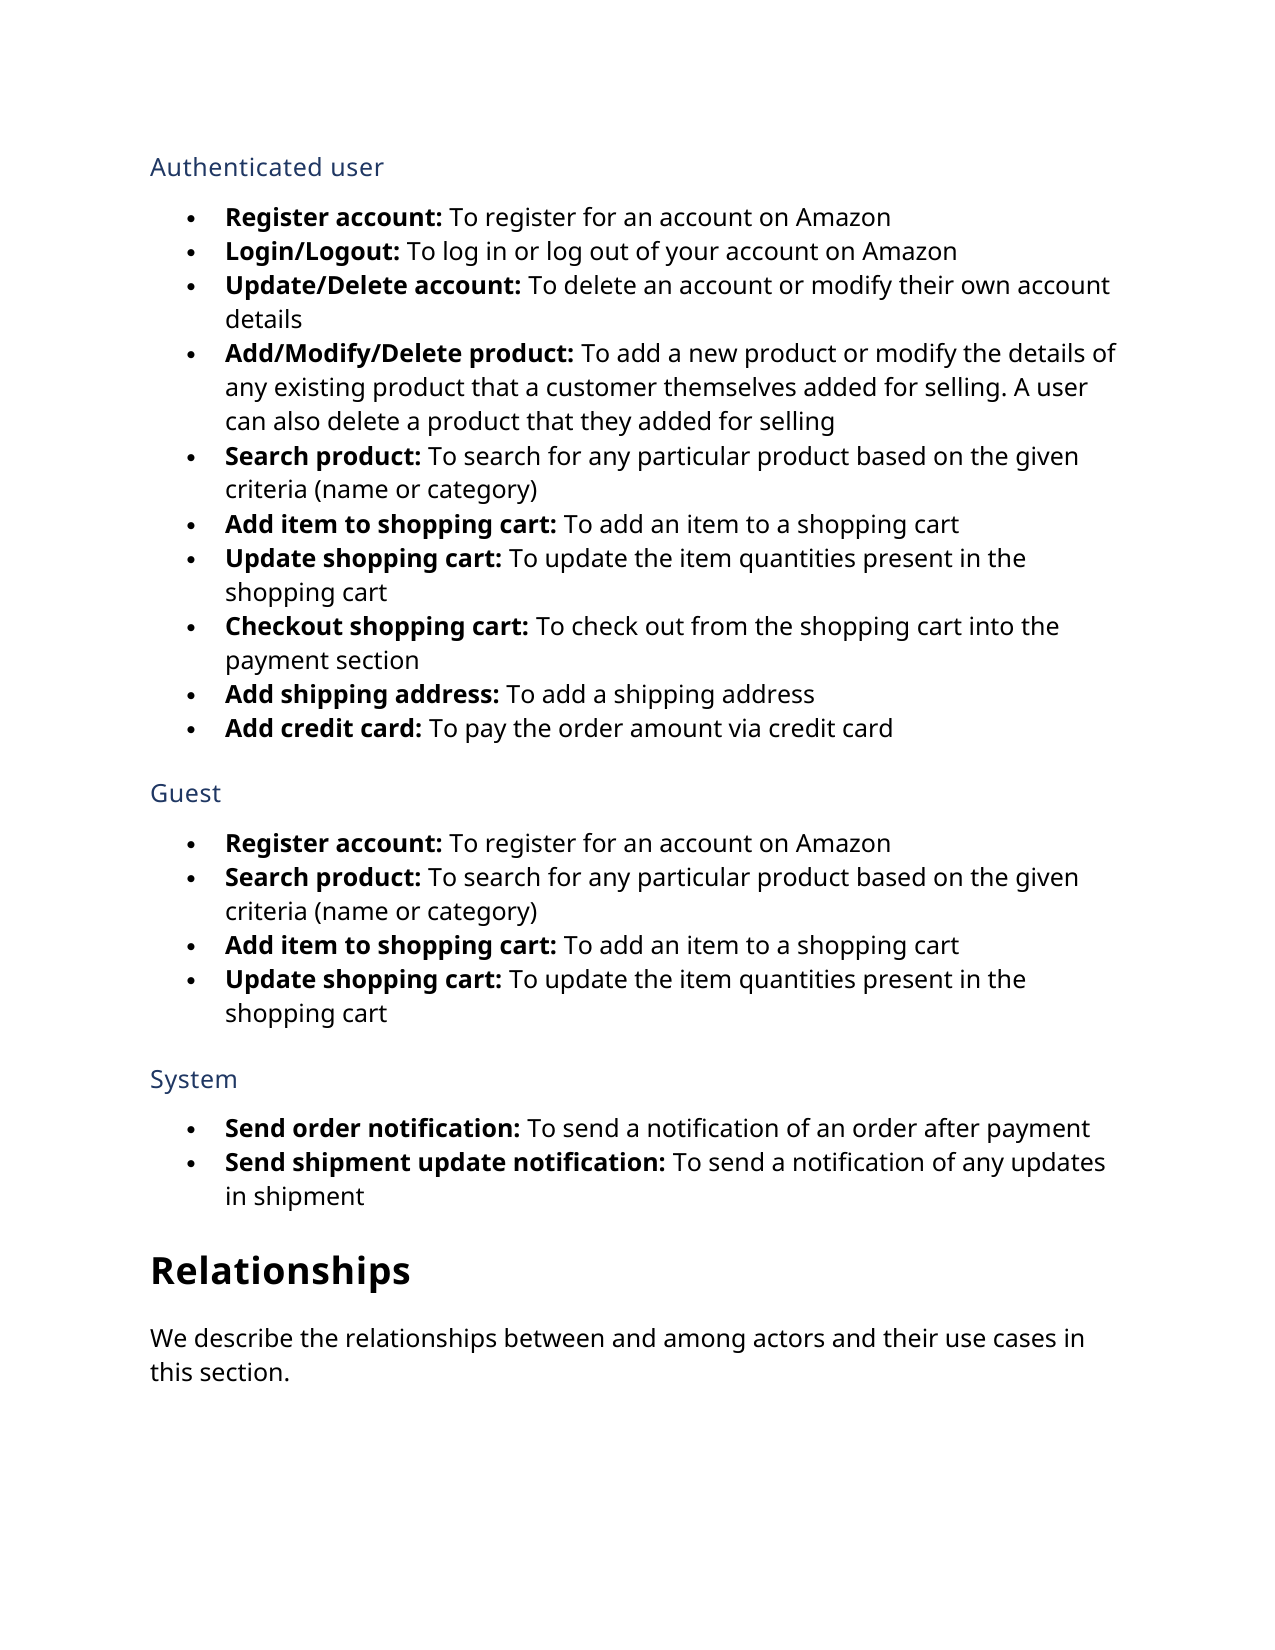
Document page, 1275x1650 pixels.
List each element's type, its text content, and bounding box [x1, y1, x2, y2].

subtitle System [150, 1061, 1125, 1095]
list Add/Modify/Delete product: To add a new product or modify the details of any existing product that a customer themselves added for selling. A user can also delete a product that they added for selling [187, 336, 1125, 438]
list Search product: To search for any particular product based on the given criteria (name or category) [187, 860, 1125, 928]
list Add shipping address: To add a shipping address [187, 677, 1125, 711]
list Register account: To register for an account on Amazon [187, 826, 1125, 860]
list Update shopping cart: To update the item quantities present in the shopping cart [187, 962, 1125, 1030]
list Register account: To register for an account on Amazon [187, 200, 1125, 234]
list Add item to shopping cart: To add an item to a shopping cart [187, 928, 1125, 962]
list Add item to shopping cart: To add an item to a shopping cart [187, 506, 1125, 540]
list Checkout shopping cart: To check out from the shopping cart into the payment section [187, 608, 1125, 677]
list Add credit card: To pay the order amount via credit card [187, 711, 1125, 745]
list Send order notification: To send a notification of an order after payment [187, 1111, 1125, 1145]
list Login/Logout: To log in or log out of your account on Amazon [187, 234, 1125, 268]
subtitle Authenticated user [150, 150, 1125, 184]
list Search product: To search for any particular product based on the given criteria (name or category) [187, 438, 1125, 506]
list Update shopping cart: To update the item quantities present in the shopping cart [187, 540, 1125, 608]
list Send shipment update notification: To send a notification of any updates in shipment [187, 1145, 1125, 1213]
subtitle Guest [150, 776, 1125, 810]
subtitle Relationships [150, 1244, 1125, 1295]
text We describe the relationships between and among actors and their use cases in this section. [150, 1320, 1125, 1388]
list Update/Delete account: To delete an account or modify their own account details [187, 268, 1125, 336]
